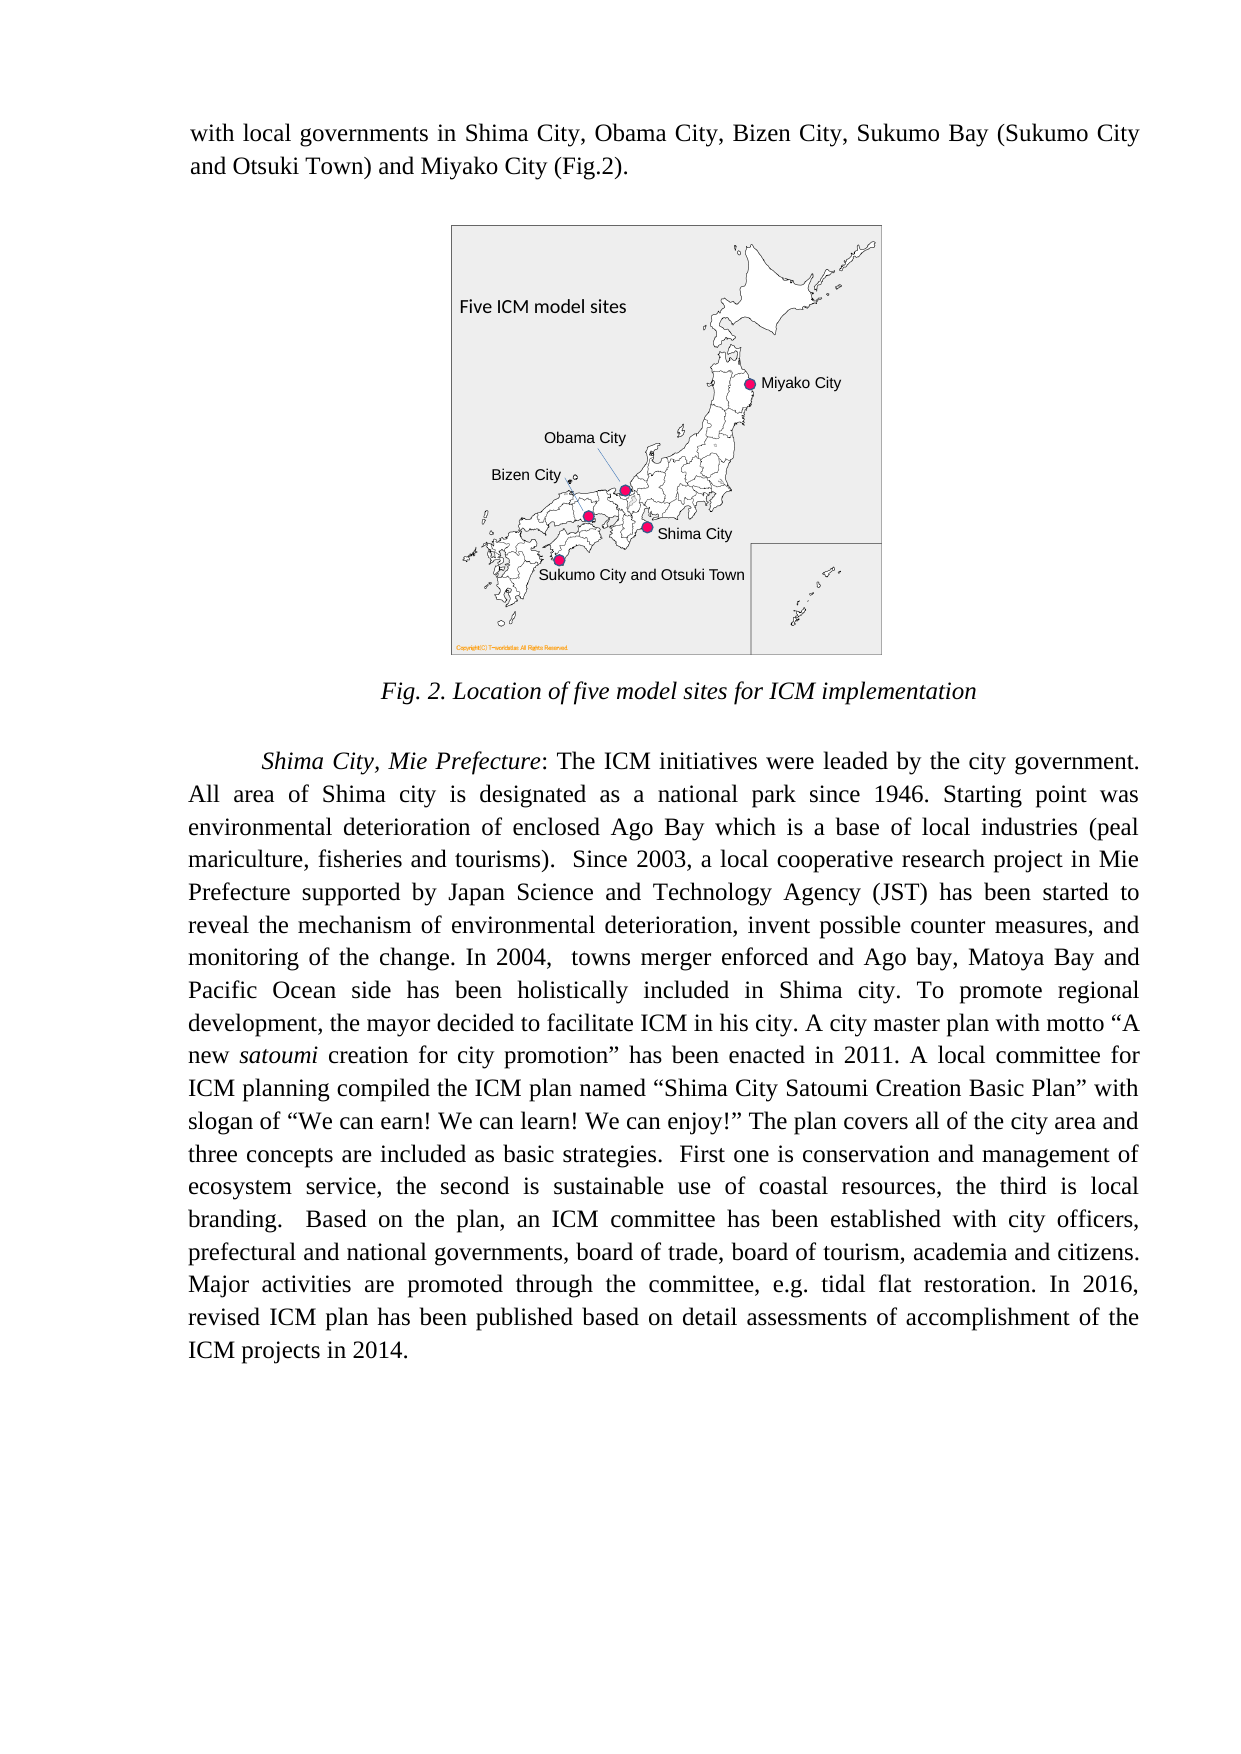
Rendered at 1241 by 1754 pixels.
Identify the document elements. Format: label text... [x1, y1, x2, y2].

text Fig. 2. Location of five model sites for ICM implementation [206, 676, 1152, 705]
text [190, 118, 1141, 179]
text Shima City, Mie Prefecture: The ICM initiatives were leaded by the city government. All area of Shima city is designated as a national park since 1946. Starting point was environmental deterioration of enclosed Ago Bay which is a base of local industries (peal mariculture, fisheries and tourisms). Since 2003, a local cooperative research project in Mie Prefecture supported by Japan Science and Technology Agency (JST) has been started to reveal the mechanism of environmental deterioration, invent possible counter measures, and monitoring of the change. In 2004, towns merger enforced and Ago bay, Matoya Bay and Pacific Ocean side has been holistically included in Shima city. To promote regional development, the mayor decided to facilitate ICM in his city. A city master plan with motto “A new satoumi creation for city promotion” has been enacted in 2011. A local committee for ICM planning compiled the ICM plan named “Shima City Satoumi Creation Basic Plan” with slogan of “We can earn! We can learn! We can enjoy!” The plan covers all of the city area and three concepts are included as basic strategies. First one is conservation and management of ecosystem service, the second is sustainable use of coastal resources, the third is local branding. Based on the plan, an ICM committee has been established with city officers, prefectural and national governments, board of trade, board of tourism, academia and citizens. Major activities are promoted through the committee, e.g. tidal flat restoration. In 2016, revised ICM plan has been published based on detail assessments of accomplishment of the ICM projects in 2014. [188, 746, 1141, 1364]
